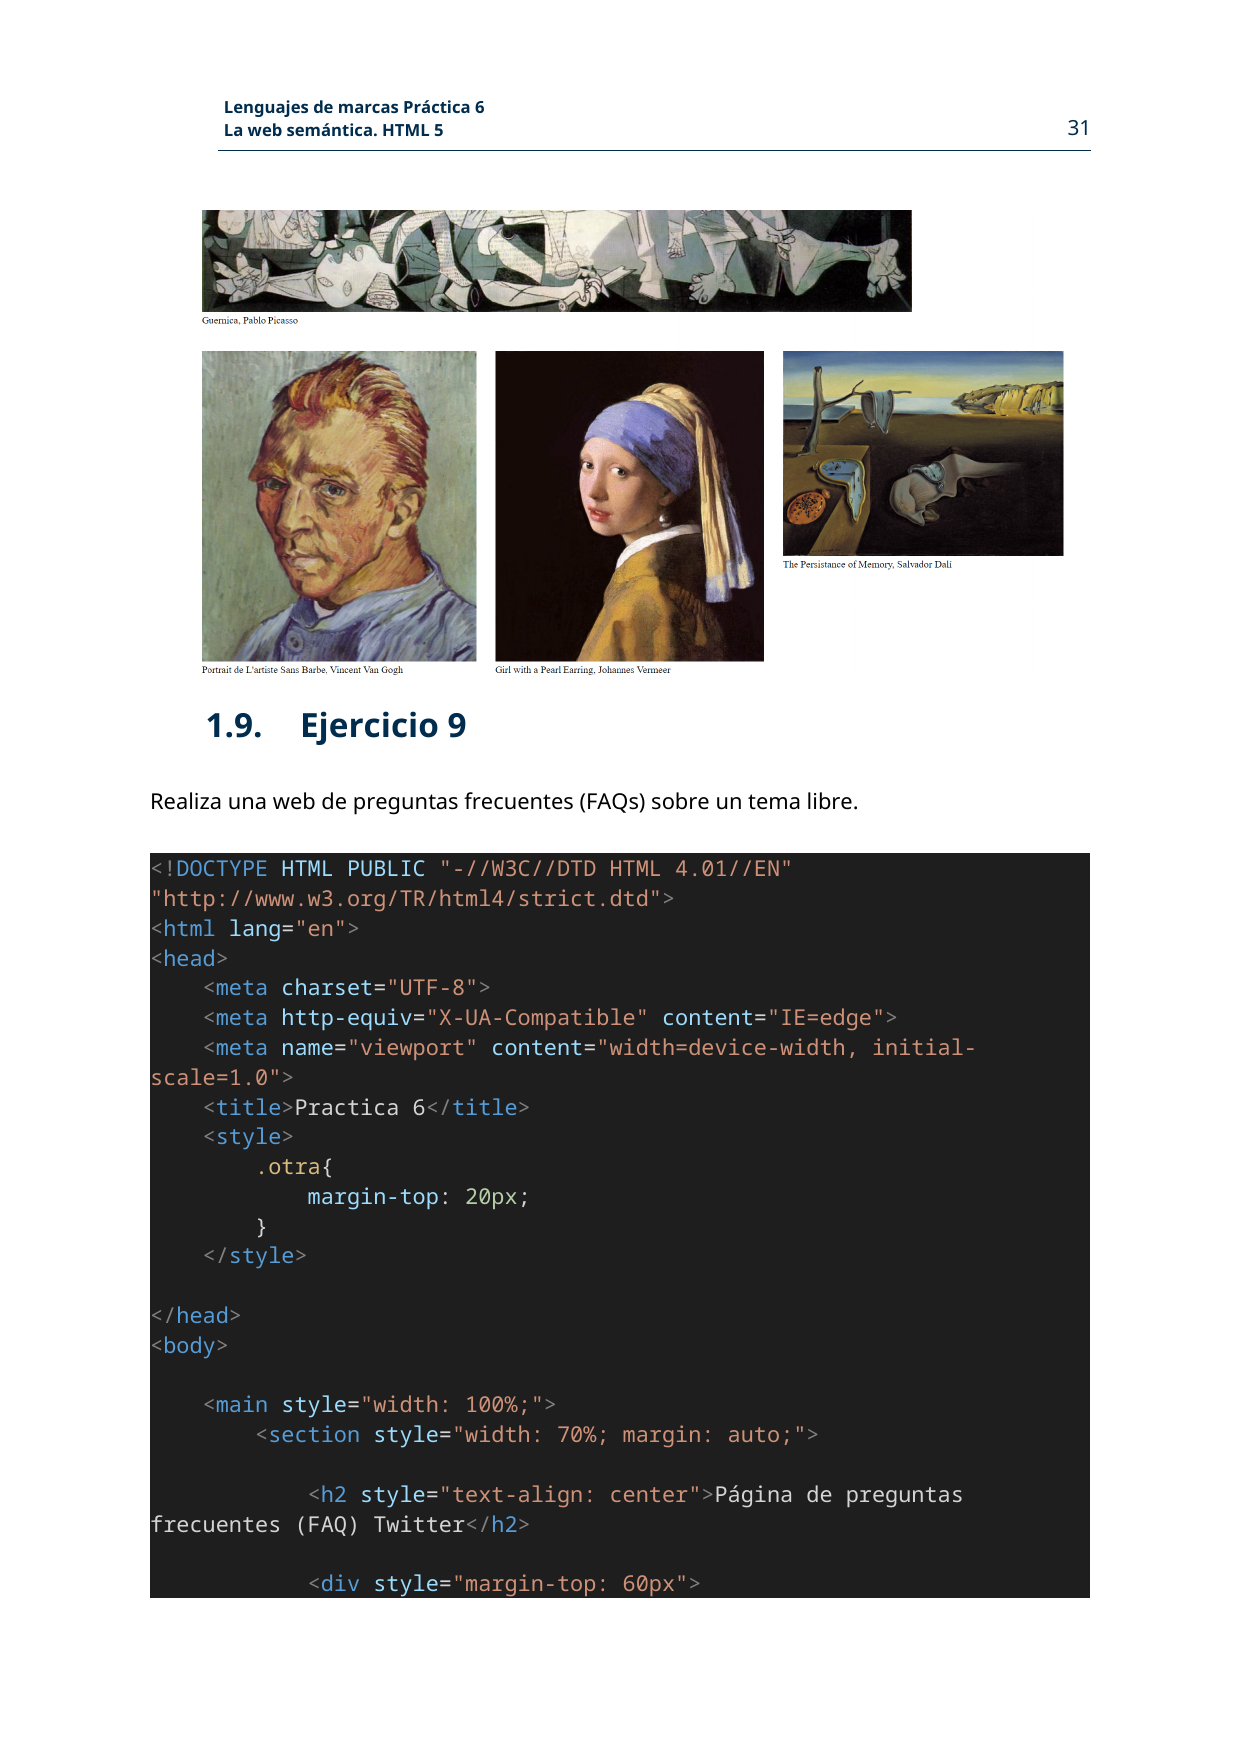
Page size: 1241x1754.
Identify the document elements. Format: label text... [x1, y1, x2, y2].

text Realiza una web de preguntas frecuentes (FAQs) sobre un tema libre. [150, 786, 1090, 815]
text <!DOCTYPE HTML PUBLIC "-//W3C//DTD HTML 4.01//EN" "http://www.w3.org/TR/html4/strict.dtd"> [150, 853, 1090, 913]
text <body> [150, 1330, 1090, 1360]
text <meta charset="UTF-8"> [150, 972, 1090, 1002]
text margin-top: 20px; [150, 1181, 1090, 1211]
subtitle Ejercicio 9 [262, 702, 1090, 748]
text } [150, 1211, 1090, 1241]
text .otra{ [150, 1151, 1090, 1181]
text <main style="width: 100%;"> [150, 1389, 1090, 1419]
text </head> [150, 1300, 1090, 1330]
text <div style="margin-top: 60px"> [150, 1568, 1090, 1598]
text <head> [150, 943, 1090, 972]
text </style> [150, 1241, 1090, 1270]
text <style> [150, 1121, 1090, 1151]
text <title>Practica 6</title> [150, 1092, 1090, 1121]
picture [150, 210, 1091, 680]
text <h2 style="text-align: center">Página de preguntas frecuentes (FAQ) Twitter</h2> [150, 1479, 1090, 1538]
text <html lang="en"> [150, 913, 1090, 943]
text <meta http-equiv="X-UA-Compatible" content="IE=edge"> [150, 1002, 1090, 1032]
text <meta name="viewport" content="width=device-width, initial-scale=1.0"> [150, 1032, 1090, 1092]
text <section style="width: 70%; margin: auto;"> [150, 1419, 1090, 1449]
